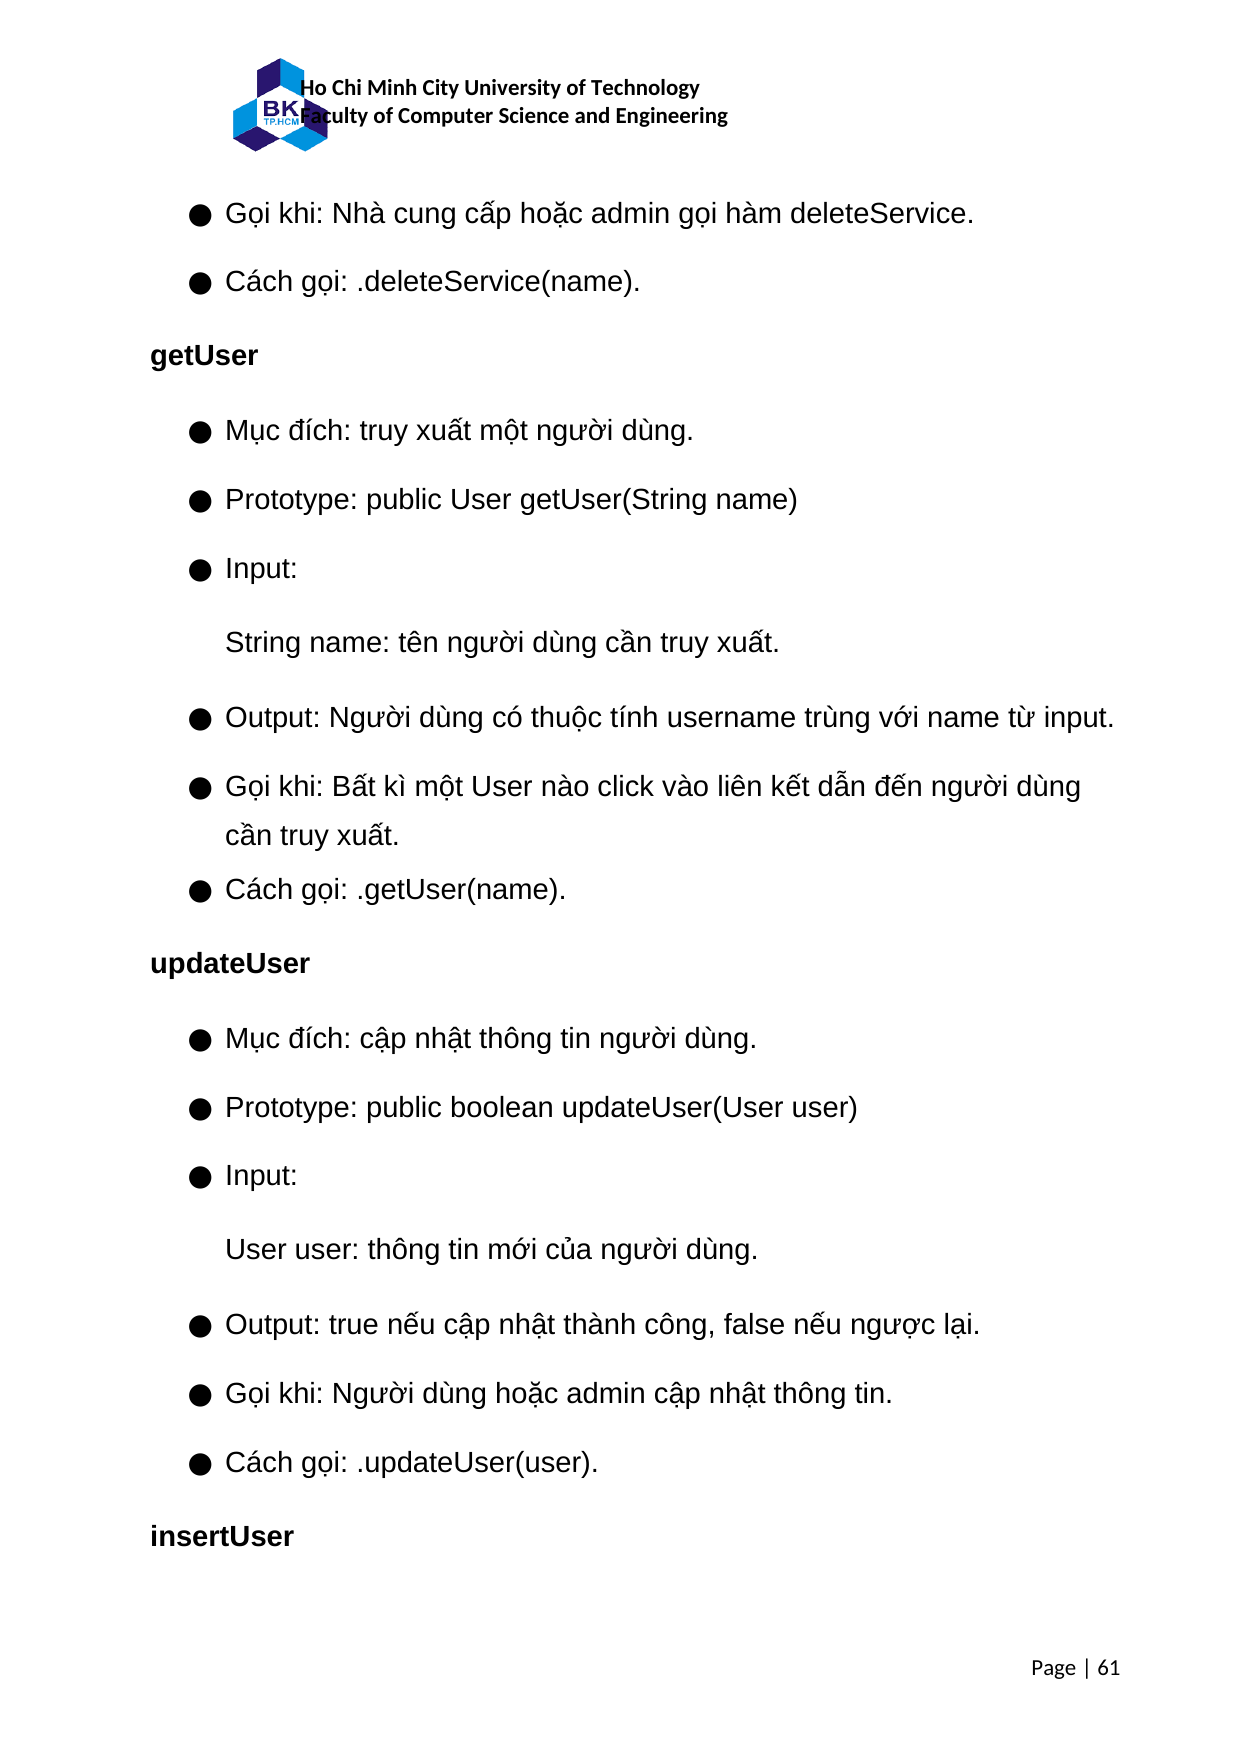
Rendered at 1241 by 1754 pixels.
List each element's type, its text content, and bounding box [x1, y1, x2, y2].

text String name: tên người dùng cần truy xuất. [150, 625, 1120, 658]
list Output: Người dùng có thuộc tính username trùng với name từ input. [187, 684, 1120, 744]
list Prototype: public User getUser(String name) [187, 466, 1120, 526]
text getUser [150, 338, 1120, 372]
list Prototype: public boolean updateUser(User user) [187, 1074, 1120, 1134]
text insertUser [150, 1519, 1120, 1552]
text User user: thông tin mới của người dùng. [150, 1232, 1120, 1266]
list Gọi khi: Người dùng hoặc admin cập nhật thông tin. [187, 1360, 1120, 1420]
list Mục đích: cập nhật thông tin người dùng. [187, 1005, 1120, 1065]
list Output: true nếu cập nhật thành công, false nếu ngược lại. [187, 1292, 1120, 1351]
list Gọi khi: Bất kì một User nào click vào liên kết dẫn đến người dùng cần truy xuất. [187, 753, 1120, 851]
list Mục đích: truy xuất một người dùng. [187, 398, 1120, 457]
picture [213, 38, 347, 171]
list Input: [187, 535, 1120, 595]
list Cách gọi: .deleteService(name). [187, 249, 1120, 308]
list Cách gọi: .getUser(name). [187, 856, 1120, 916]
list Cách gọi: .updateUser(user). [187, 1429, 1120, 1489]
list Input: [187, 1143, 1120, 1202]
list Gọi khi: Nhà cung cấp hoặc admin gọi hàm deleteService. [187, 180, 1120, 240]
text updateUser [150, 946, 1120, 979]
